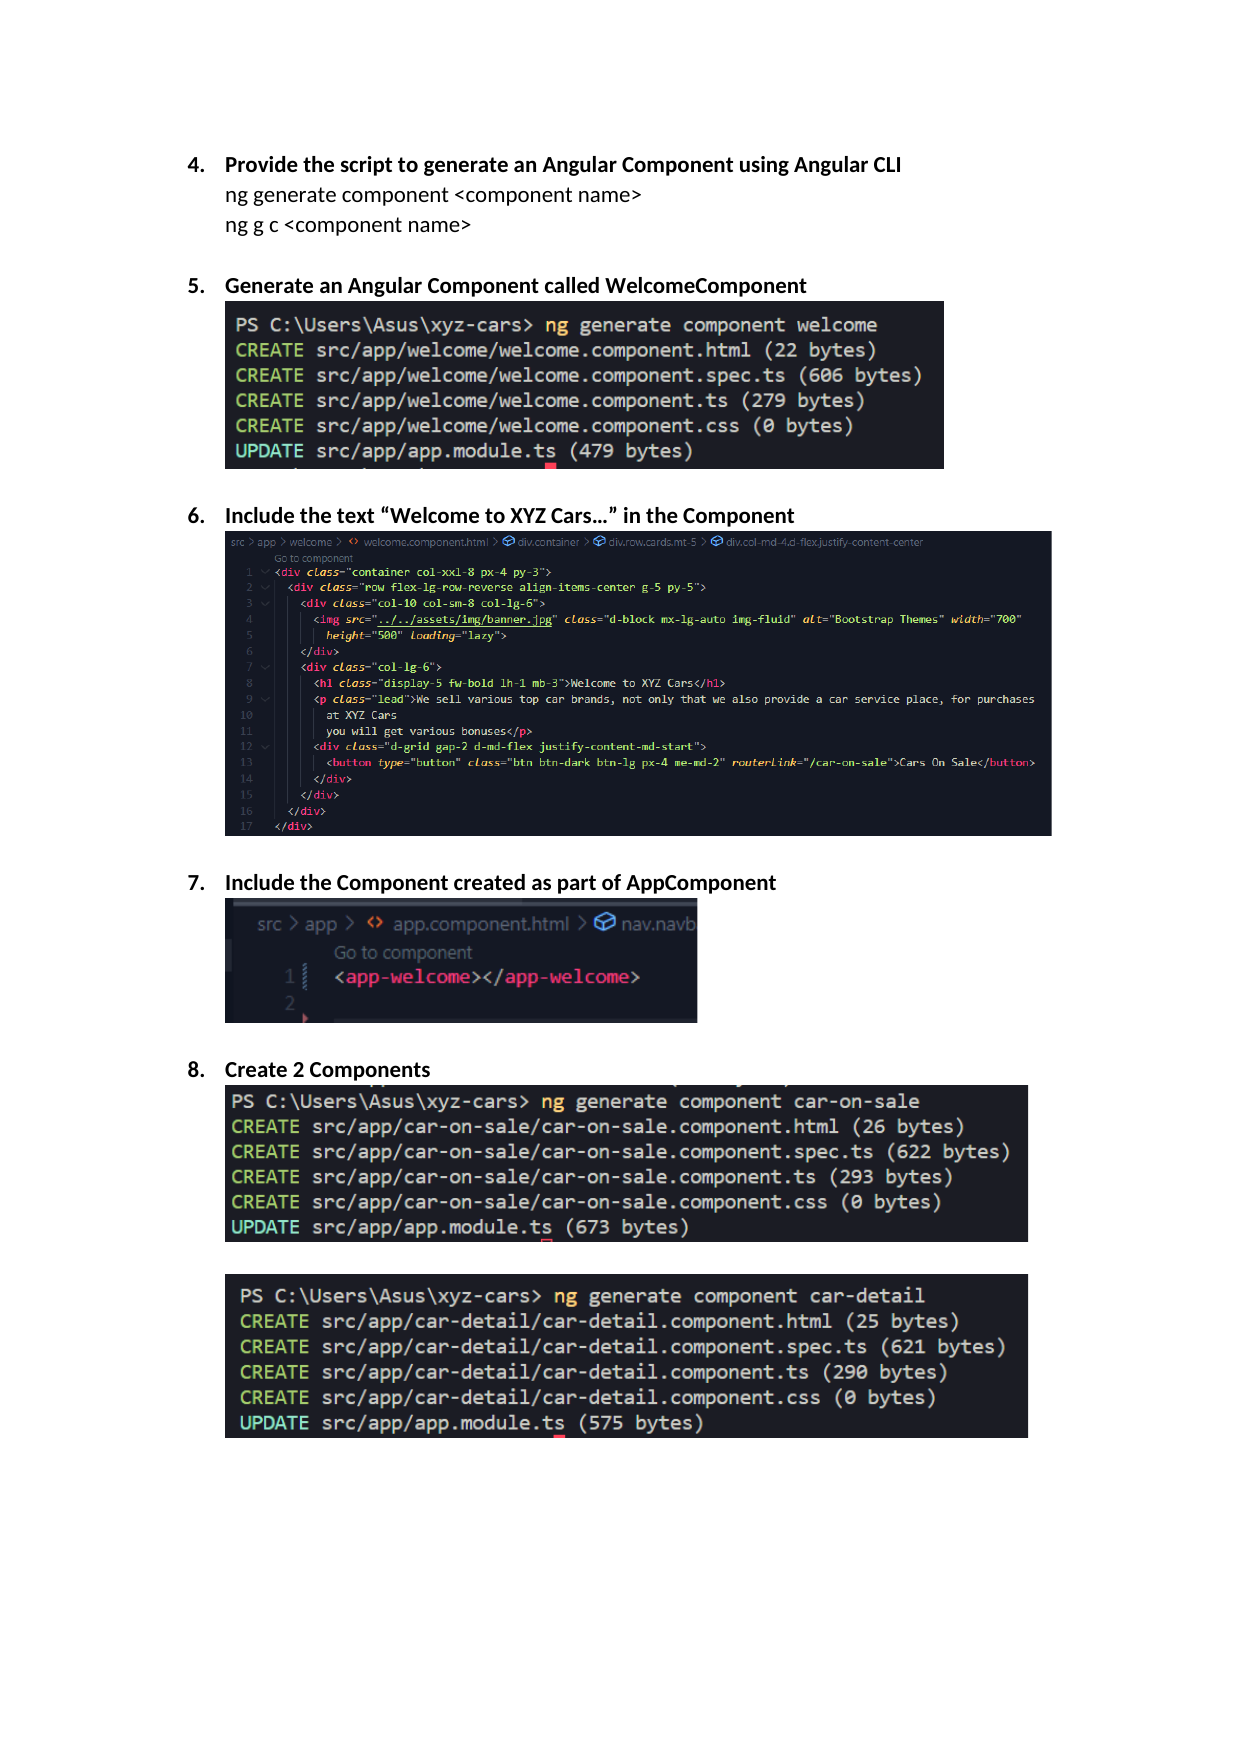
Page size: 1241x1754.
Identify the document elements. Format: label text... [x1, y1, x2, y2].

picture [225, 1274, 1029, 1438]
picture [225, 898, 698, 1023]
picture [225, 1085, 1029, 1242]
list Provide the script to generate an Angular Component using Angular CLI [187, 150, 1090, 178]
list ng g c <component name> [225, 210, 1090, 238]
list ng generate component <component name> [225, 180, 1090, 208]
list Include the text “Welcome to XYZ Cars…” in the Component [187, 501, 1090, 529]
list Create 2 Components [187, 1055, 1090, 1083]
picture [225, 531, 1052, 836]
list Generate an Angular Component called WelcomeComponent [187, 271, 1090, 299]
list Include the Component created as part of AppComponent [187, 868, 1090, 896]
picture [225, 301, 944, 469]
